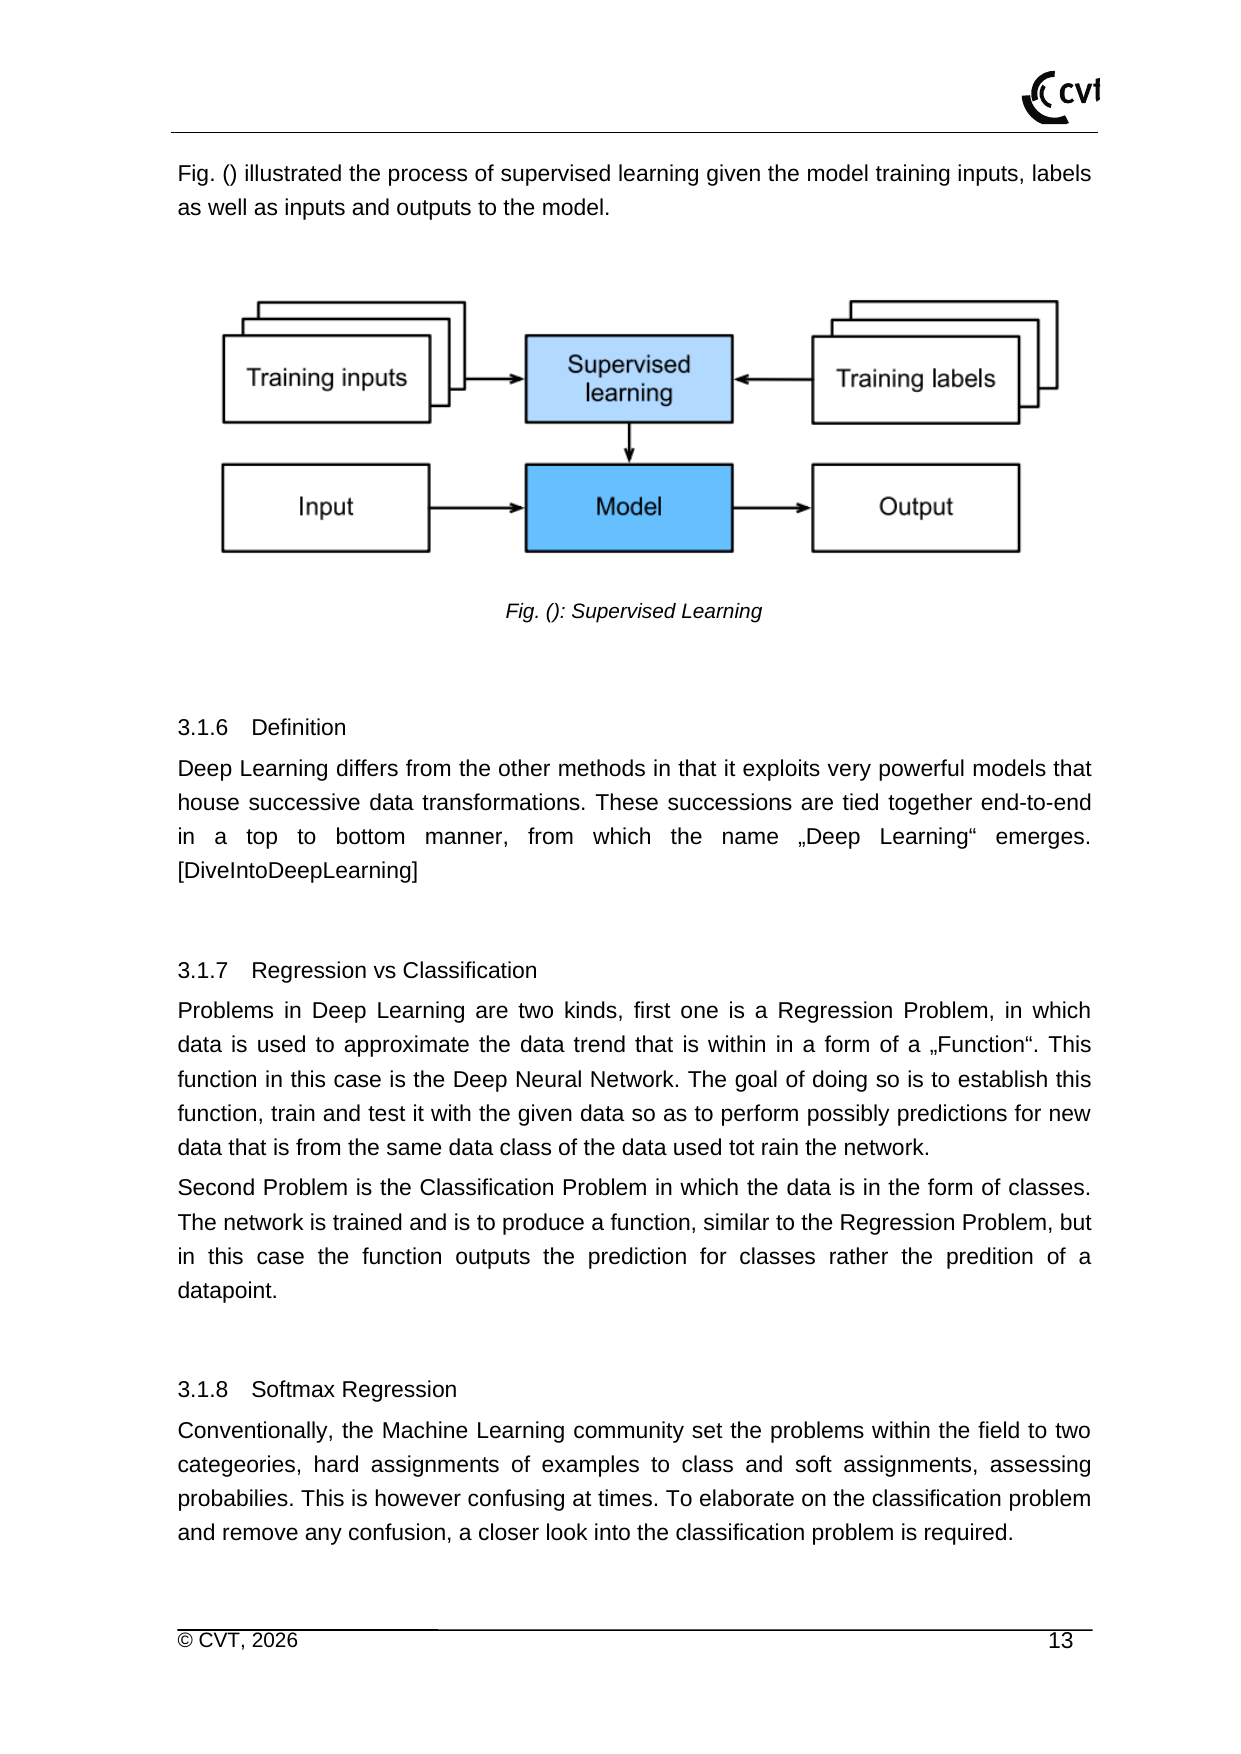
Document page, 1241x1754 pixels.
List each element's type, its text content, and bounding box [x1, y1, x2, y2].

subtitle Regression vs Classification [177, 957, 1092, 983]
text Second Problem is the Classification Problem in which the data is in the form of classes. The network is trained and is to produce a function, similar to the Regression Problem, but in this case the function outputs the prediction for classes rather the predition of a datapoint. [177, 1174, 1092, 1303]
picture [177, 252, 1092, 586]
text Conventionally, the Machine Learning community set the problems within the field to two categeories, hard assignments of examples to class and soft assignments, assessing probabilies. This is however confusing at times. To elaborate on the classification problem and remove any confusion, a closer look into the classification problem is required. [177, 1417, 1092, 1546]
text Deep Learning differs from the other methods in that it exploits very powerful models that house successive data transformations. These successions are tied together end-to-end in a top to bottom manner, from which the name „Deep Learning“ emerges. [DiveIntoDeepLearning] [177, 755, 1092, 884]
subtitle Softmax Regression [177, 1376, 1092, 1403]
text Problems in Deep Learning are two kinds, first one is a Regression Problem, in which data is used to approximate the data trend that is within in a form of a „Function“. This function in this case is the Deep Neural Network. The goal of doing so is to establish this function, train and test it with the given data so as to perform possibly predictions for new data that is from the same data class of the data used tot rain the network. [177, 997, 1092, 1160]
subtitle Definition [177, 714, 1092, 741]
text Fig. () illustrated the process of supervised learning given the model training inputs, labels as well as inputs and outputs to the model. [177, 159, 1092, 220]
text Fig. (): Supervised Learning [177, 599, 1092, 623]
